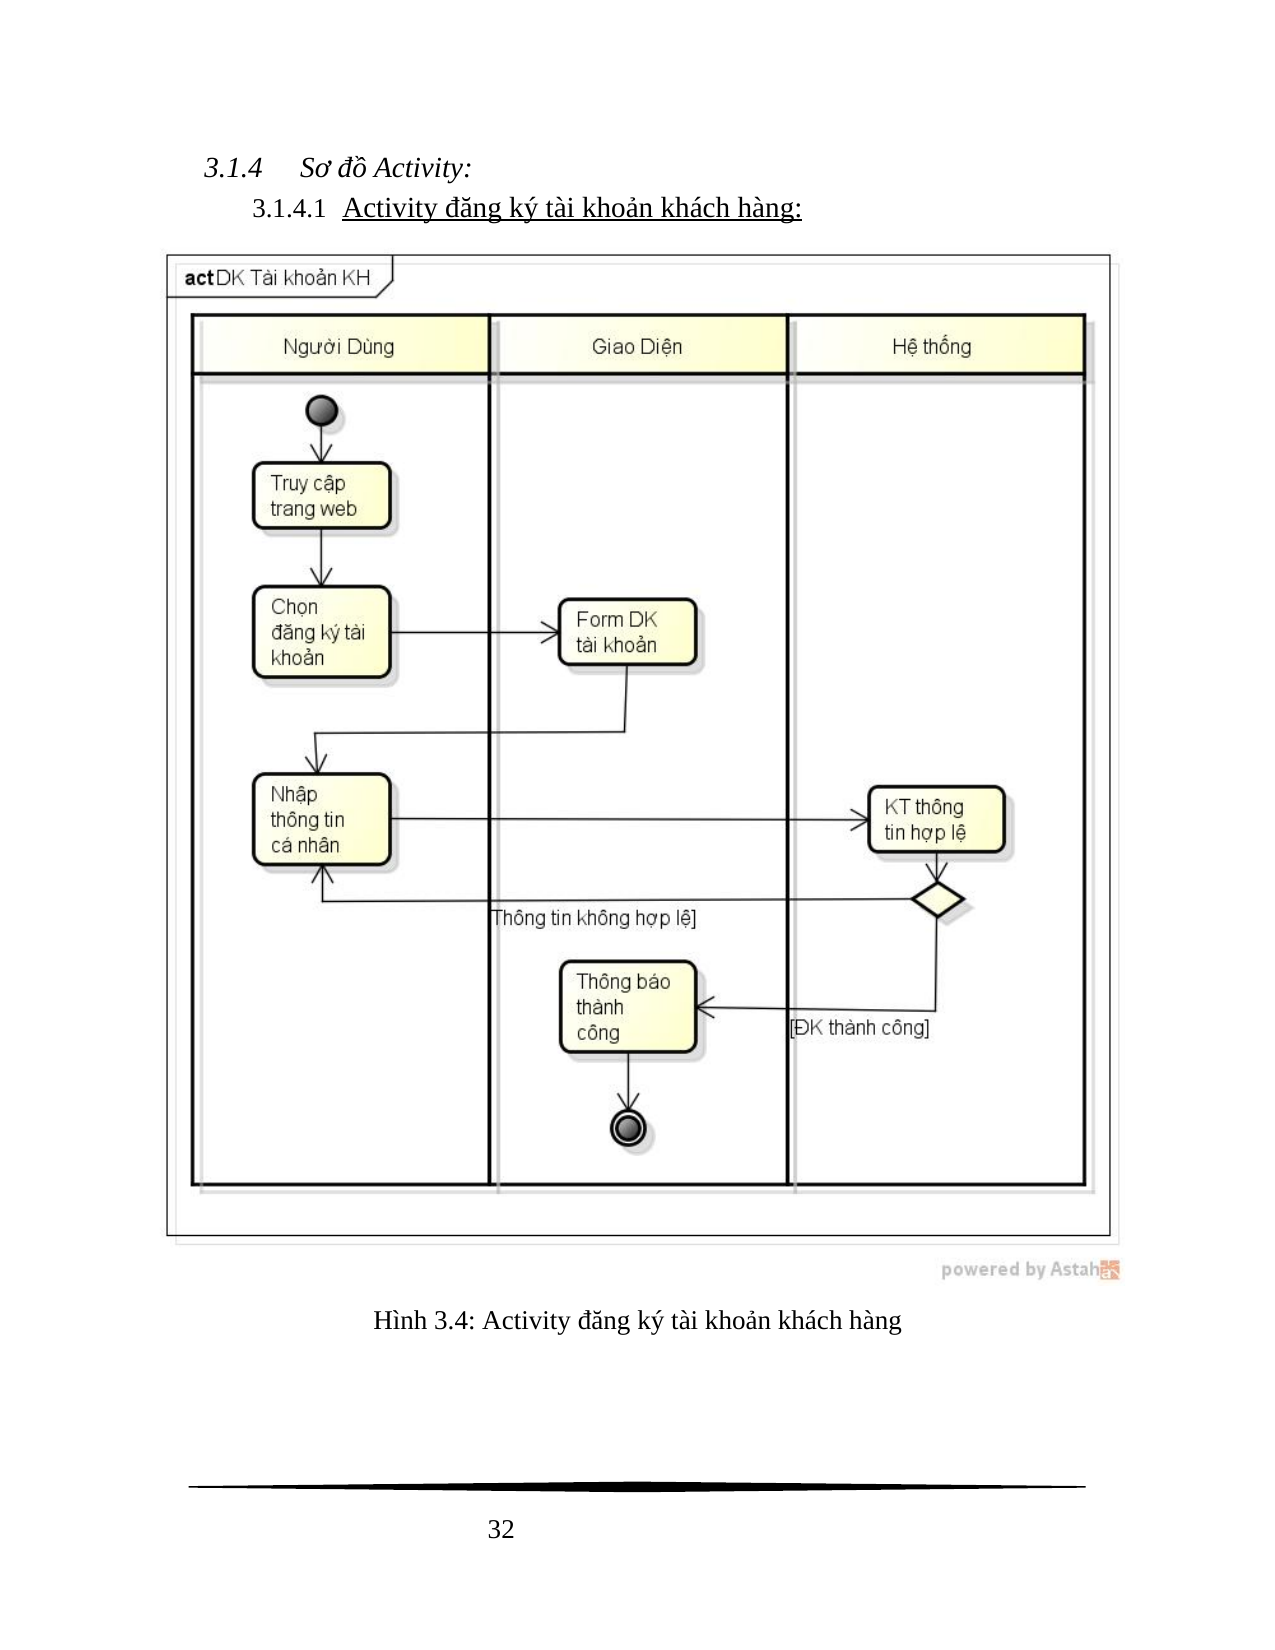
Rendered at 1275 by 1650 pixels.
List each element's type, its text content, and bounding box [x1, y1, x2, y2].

text Hình 3.4: Activity đăng ký tài khoản khách hàng [150, 1304, 1125, 1335]
subtitle Activity đăng ký tài khoản khách hàng: [252, 190, 1125, 224]
subtitle Sơ đồ Activity: [204, 150, 1125, 183]
picture [150, 238, 1125, 1286]
